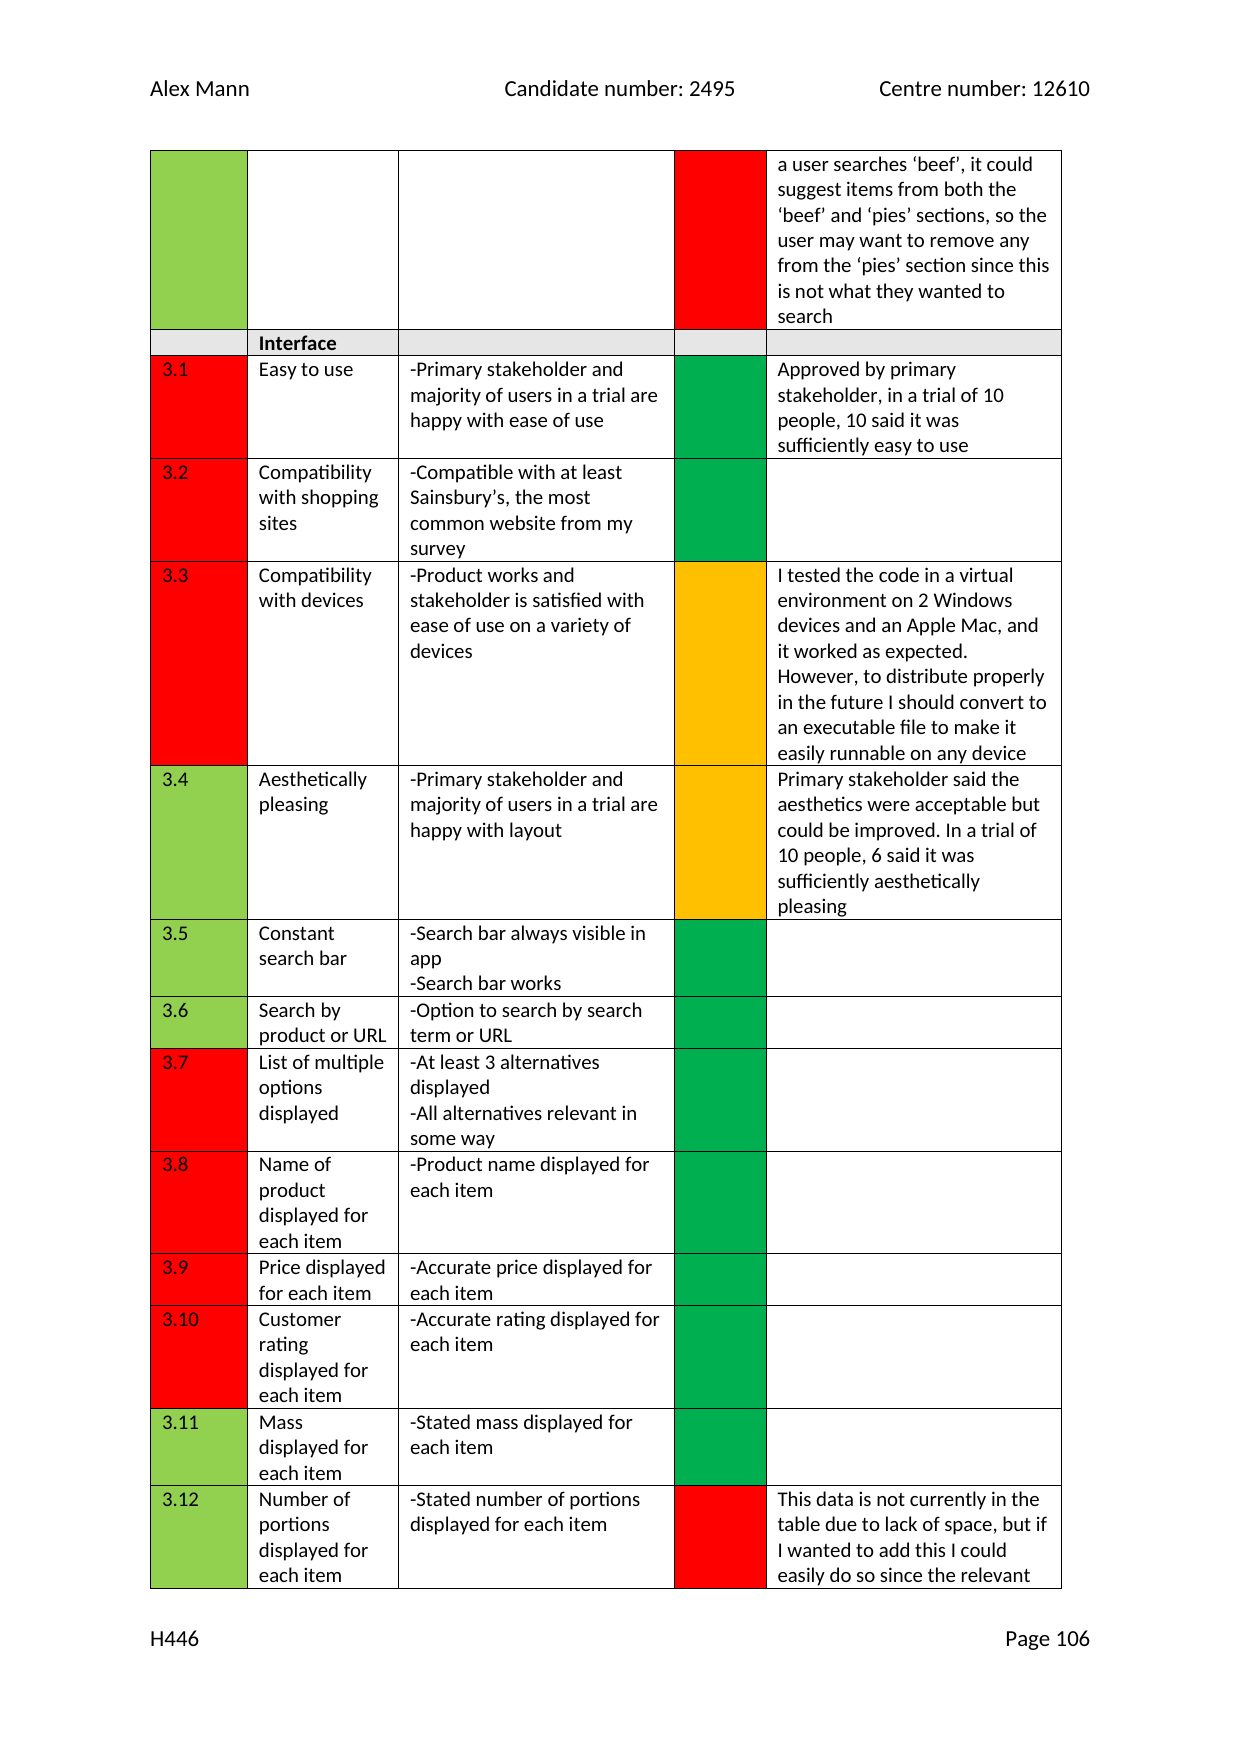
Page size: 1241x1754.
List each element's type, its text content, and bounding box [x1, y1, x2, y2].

table_cell 3.4 [151, 766, 247, 919]
table_cell 3.7 [151, 1049, 247, 1151]
table_cell List of multiple options displayed [248, 1049, 398, 1151]
table_cell -Product name displayed for each item [399, 1152, 674, 1253]
table_cell [675, 562, 766, 765]
table_cell 3.5 [151, 920, 247, 996]
table_cell 3.3 [151, 562, 247, 765]
table_cell [675, 766, 766, 919]
table_cell Easy to use [248, 356, 398, 458]
table_cell [675, 356, 766, 458]
table_cell [767, 920, 1061, 996]
table_cell [675, 1306, 766, 1408]
table_cell [767, 997, 1061, 1048]
table_cell [675, 1049, 766, 1151]
table_cell Approved by primary stakeholder, in a trial of 10 people, 10 said it was sufficiently easy to use [767, 356, 1061, 458]
table_cell -At least 3 alternatives displayed -All alternatives relevant in some way [399, 1049, 674, 1151]
table_cell I tested the code in a virtual environment on 2 Windows devices and an Apple Mac, and it worked as expected. However, to distribute properly in the future I should convert to an executable file to make it easily runnable on any device [767, 562, 1061, 765]
table_cell [675, 997, 766, 1048]
table_cell -Compatible with at least Sainsbury’s, the most common website from my survey [399, 459, 674, 561]
table_cell Search by product or URL [248, 997, 398, 1048]
table_cell [151, 330, 247, 355]
table_cell Customer rating displayed for each item [248, 1306, 398, 1408]
table_cell [675, 330, 766, 355]
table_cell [399, 1486, 674, 1588]
table_cell [767, 1409, 1061, 1485]
table_cell -Accurate price displayed for each item [399, 1254, 674, 1305]
table_cell -Accurate rating displayed for each item [399, 1306, 674, 1408]
table_cell [675, 1486, 766, 1588]
table_cell 3.10 [151, 1306, 247, 1408]
table_cell [675, 920, 766, 996]
table_cell Aesthetically pleasing [248, 766, 398, 919]
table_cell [248, 1486, 398, 1588]
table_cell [399, 151, 674, 329]
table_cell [767, 1486, 1061, 1588]
table_cell Name of product displayed for each item [248, 1152, 398, 1253]
table_cell -Option to search by search term or URL [399, 997, 674, 1048]
table_cell -Primary stakeholder and majority of users in a trial are happy with ease of use [399, 356, 674, 458]
table_cell Price displayed for each item [248, 1254, 398, 1305]
table_cell 3.11 [151, 1409, 247, 1485]
table_cell [767, 1049, 1061, 1151]
table_cell [767, 1152, 1061, 1253]
table_cell -Stated mass displayed for each item [399, 1409, 674, 1485]
table_cell [767, 1306, 1061, 1408]
table_cell [767, 330, 1061, 355]
table_cell 3.12 [151, 1486, 247, 1588]
table_cell 3.8 [151, 1152, 247, 1253]
table_cell -Search bar always visible in app -Search bar works [399, 920, 674, 996]
table_cell [675, 1152, 766, 1253]
table_cell Compatibility with shopping sites [248, 459, 398, 561]
table_cell [675, 1254, 766, 1305]
table_cell [675, 151, 766, 329]
table_cell 3.1 [151, 356, 247, 458]
table_cell Constant search bar [248, 920, 398, 996]
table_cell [767, 151, 1061, 329]
table_cell [767, 459, 1061, 561]
table_cell 3.6 [151, 997, 247, 1048]
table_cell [248, 151, 398, 329]
table_cell Primary stakeholder said the aesthetics were acceptable but could be improved. In a trial of 10 people, 6 said it was sufficiently aesthetically pleasing [767, 766, 1061, 919]
table_cell 3.2 [151, 459, 247, 561]
table_cell [675, 459, 766, 561]
table_cell -Product works and stakeholder is satisfied with ease of use on a variety of devices [399, 562, 674, 765]
table_cell Interface [248, 330, 398, 355]
table_cell [399, 330, 674, 355]
table_cell 2.2 [151, 151, 247, 329]
table_cell -Primary stakeholder and majority of users in a trial are happy with layout [399, 766, 674, 919]
table_cell Mass displayed for each item [248, 1409, 398, 1485]
table_cell Compatibility with devices [248, 562, 398, 765]
table_cell 3.9 [151, 1254, 247, 1305]
table_cell [767, 1254, 1061, 1305]
table_cell [675, 1409, 766, 1485]
